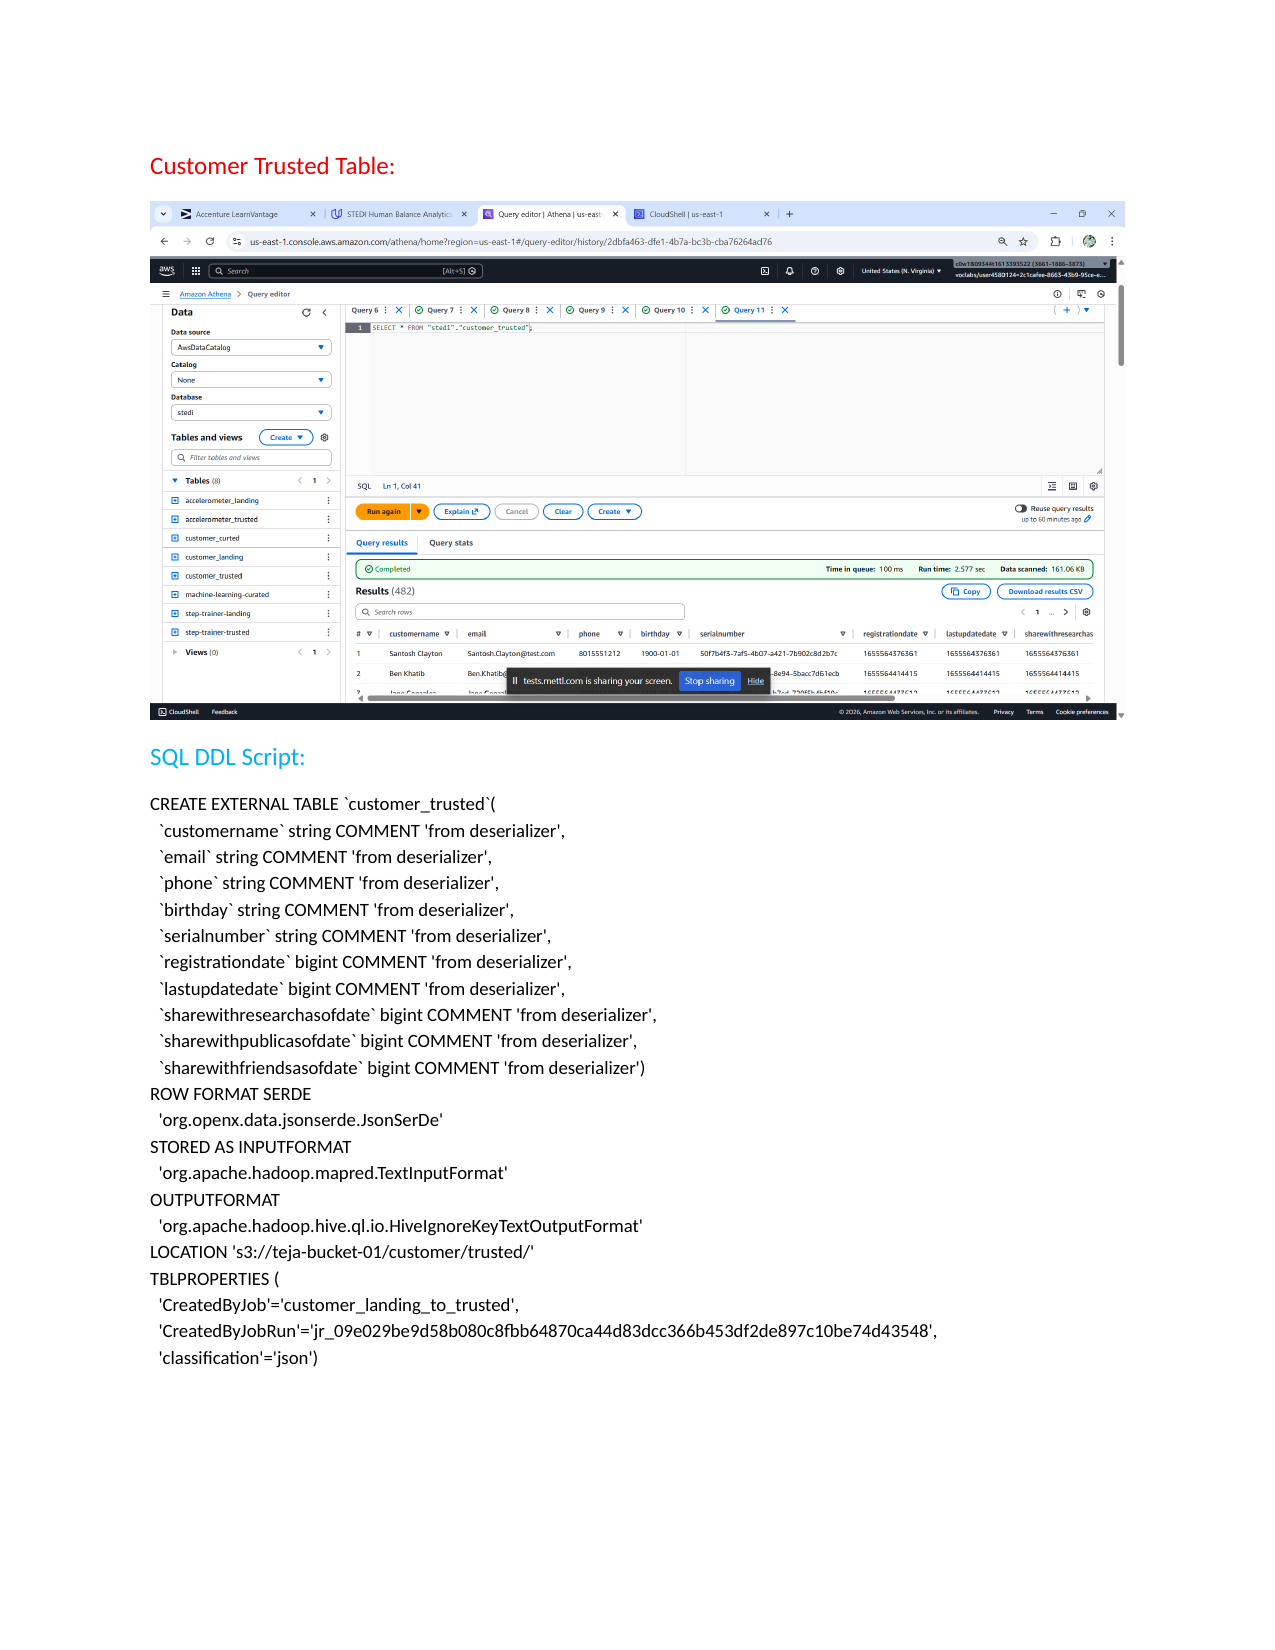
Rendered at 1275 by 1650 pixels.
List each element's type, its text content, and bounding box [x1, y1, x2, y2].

text 'CreatedByJobRun'='jr_09e029be9d58b080c8fbb64870ca44d83dcc366b453df2de897c10be74d43548', [150, 1319, 1125, 1342]
text OUTPUTFORMAT [150, 1188, 1125, 1211]
text `serialnumber` string COMMENT 'from deserializer', [150, 924, 1125, 947]
text ROW FORMAT SERDE [150, 1082, 1125, 1105]
text `customername` string COMMENT 'from deserializer', [150, 819, 1125, 842]
text 'classification'='json') [150, 1346, 1125, 1369]
picture [150, 201, 1125, 720]
text CREATE EXTERNAL TABLE `customer_trusted`( [150, 792, 1125, 815]
text `birthday` string COMMENT 'from deserializer', [150, 898, 1125, 921]
text LOCATION 's3://teja-bucket-01/customer/trusted/' [150, 1240, 1125, 1263]
text `sharewithpublicasofdate` bigint COMMENT 'from deserializer', [150, 1029, 1125, 1052]
text SQL DDL Script: [150, 741, 1125, 771]
text 'CreatedByJob'='customer_landing_to_trusted', [150, 1293, 1125, 1316]
text TBLPROPERTIES ( [150, 1267, 1125, 1290]
text STORED AS INPUTFORMAT [150, 1135, 1125, 1158]
text `email` string COMMENT 'from deserializer', [150, 845, 1125, 868]
text 'org.apache.hadoop.hive.ql.io.HiveIgnoreKeyTextOutputFormat' [150, 1214, 1125, 1237]
text 'org.openx.data.jsonserde.JsonSerDe' [150, 1109, 1125, 1132]
text `phone` string COMMENT 'from deserializer', [150, 871, 1125, 894]
text `lastupdatedate` bigint COMMENT 'from deserializer', [150, 977, 1125, 1000]
text `sharewithresearchasofdate` bigint COMMENT 'from deserializer', [150, 1003, 1125, 1026]
text `sharewithfriendsasofdate` bigint COMMENT 'from deserializer') [150, 1056, 1125, 1079]
text 'org.apache.hadoop.mapred.TextInputFormat' [150, 1161, 1125, 1184]
text `registrationdate` bigint COMMENT 'from deserializer', [150, 951, 1125, 973]
text Customer Trusted Table: [150, 150, 1125, 181]
